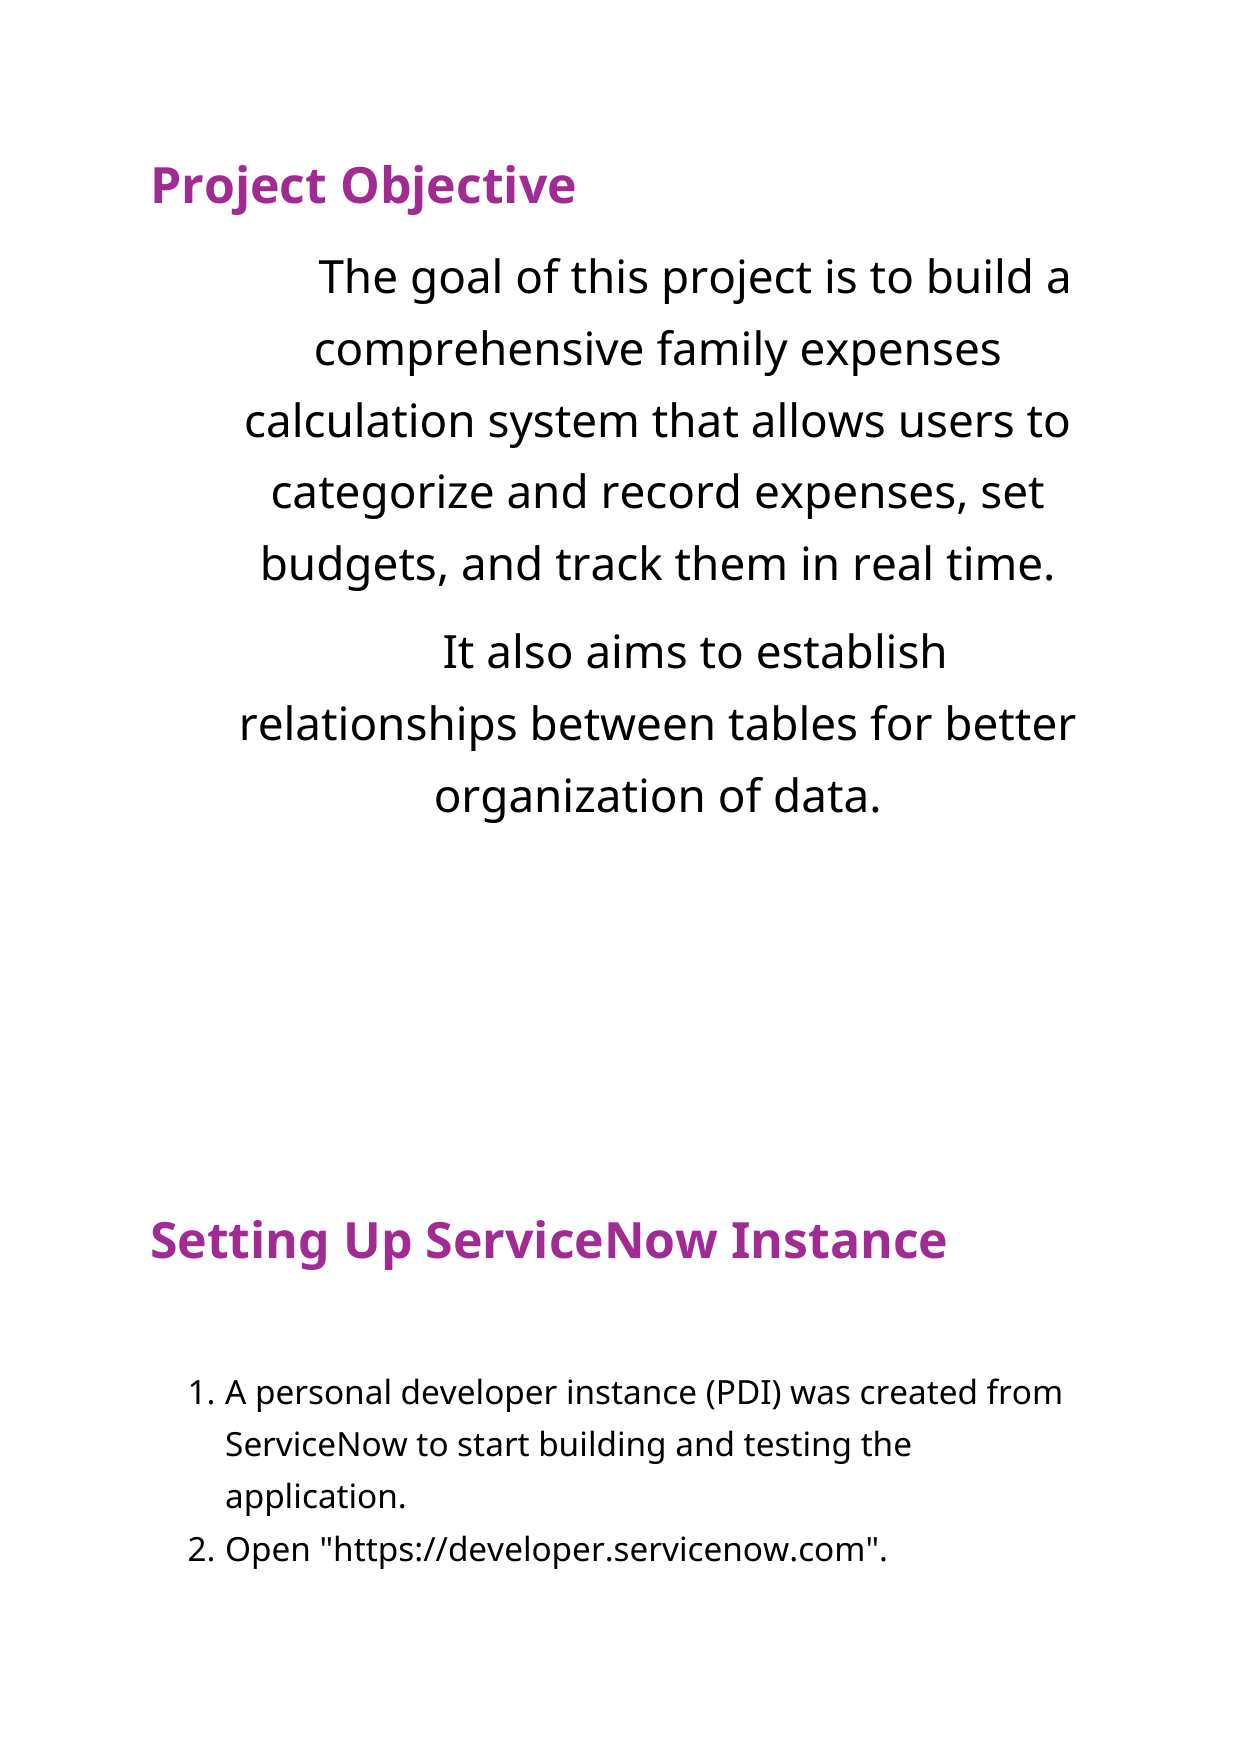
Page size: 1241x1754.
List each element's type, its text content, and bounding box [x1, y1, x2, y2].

text Setting Up ServiceNow Instance [150, 1205, 1090, 1273]
list A personal developer instance (PDI) was created from ServiceNow to start building and testing the application. [187, 1369, 1090, 1519]
list Open "https://developer.servicenow.com". [187, 1525, 1090, 1571]
text Project Objective [150, 150, 1090, 218]
text It also aims to establish relationships between tables for better organization of data. [225, 620, 1090, 826]
text The goal of this project is to build a comprehensive family expenses calculation system that allows users to categorize and record expenses, set budgets, and track them in real time. [225, 245, 1090, 594]
